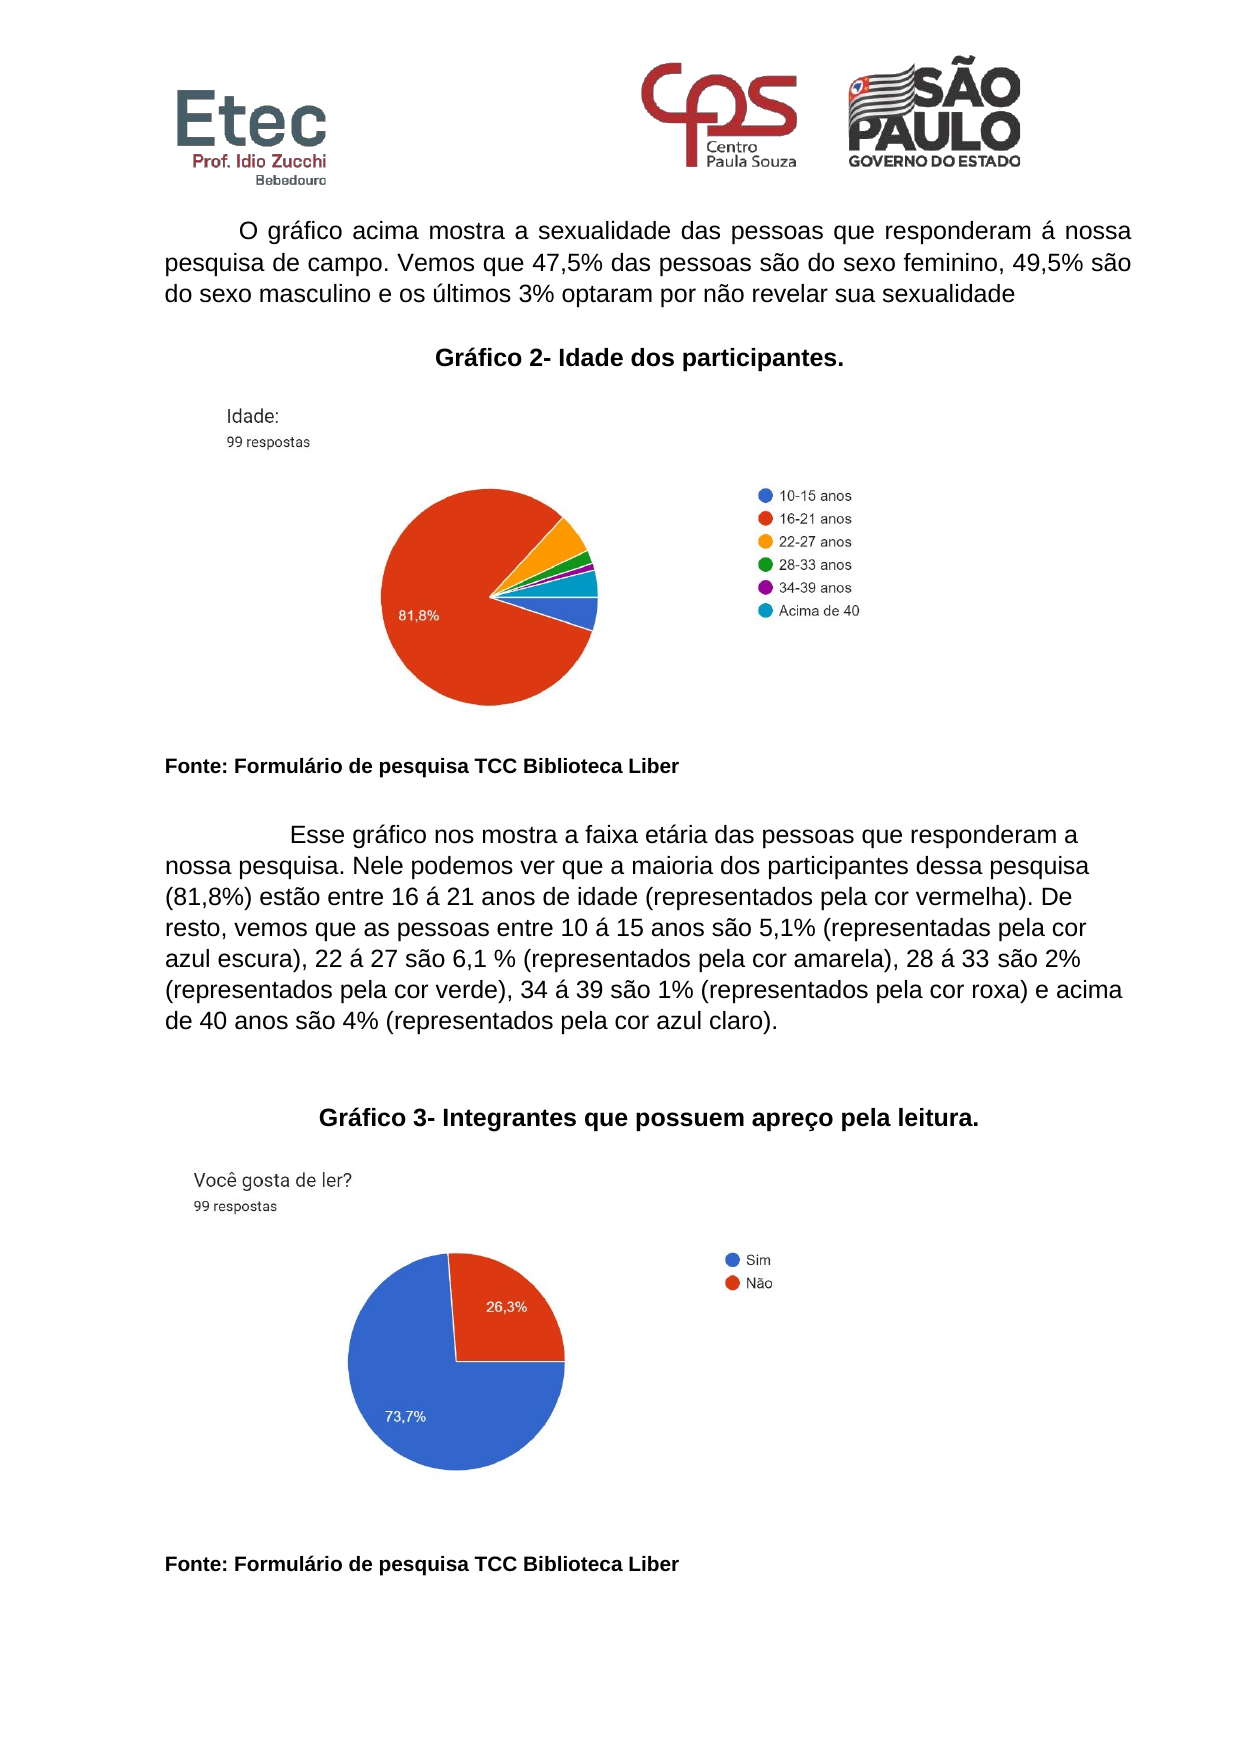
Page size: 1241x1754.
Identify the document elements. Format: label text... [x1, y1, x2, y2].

picture [641, 55, 1021, 167]
text Gráfico 3- Integrantes que possuem apreço pela leitura. [165, 1103, 1133, 1132]
text Fonte: Formulário de pesquisa TCC Biblioteca Liber [164, 1552, 1134, 1576]
text Fonte: Formulário de pesquisa TCC Biblioteca Liber [164, 754, 1134, 778]
text Esse gráfico nos mostra a faixa etária das pessoas que responderam a nossa pesquisa. Nele podemos ver que a maioria dos participantes dessa pesquisa (81,8%) estão entre 16 á 21 anos de idade (representados pela cor vermelha). De resto, vemos que as pessoas entre 10 á 15 anos são 5,1% (representadas pela cor azul escura), 22 á 27 são 6,1 % (representados pela cor amarela), 28 á 33 são 2% (representados pela cor verde), 34 á 39 são 1% (representados pela cor roxa) e acima de 40 anos são 4% (representados pela cor azul claro). [165, 820, 1134, 1035]
picture [164, 1138, 1051, 1512]
picture [197, 374, 1083, 747]
picture [177, 90, 326, 185]
text O gráfico acima mostra a sexualidade das pessoas que responderam á nossa pesquisa de campo. Vemos que 47,5% das pessoas são do sexo feminino, 49,5% são do sexo masculino e os últimos 3% optaram por não revelar sua sexualidade [164, 216, 1134, 308]
